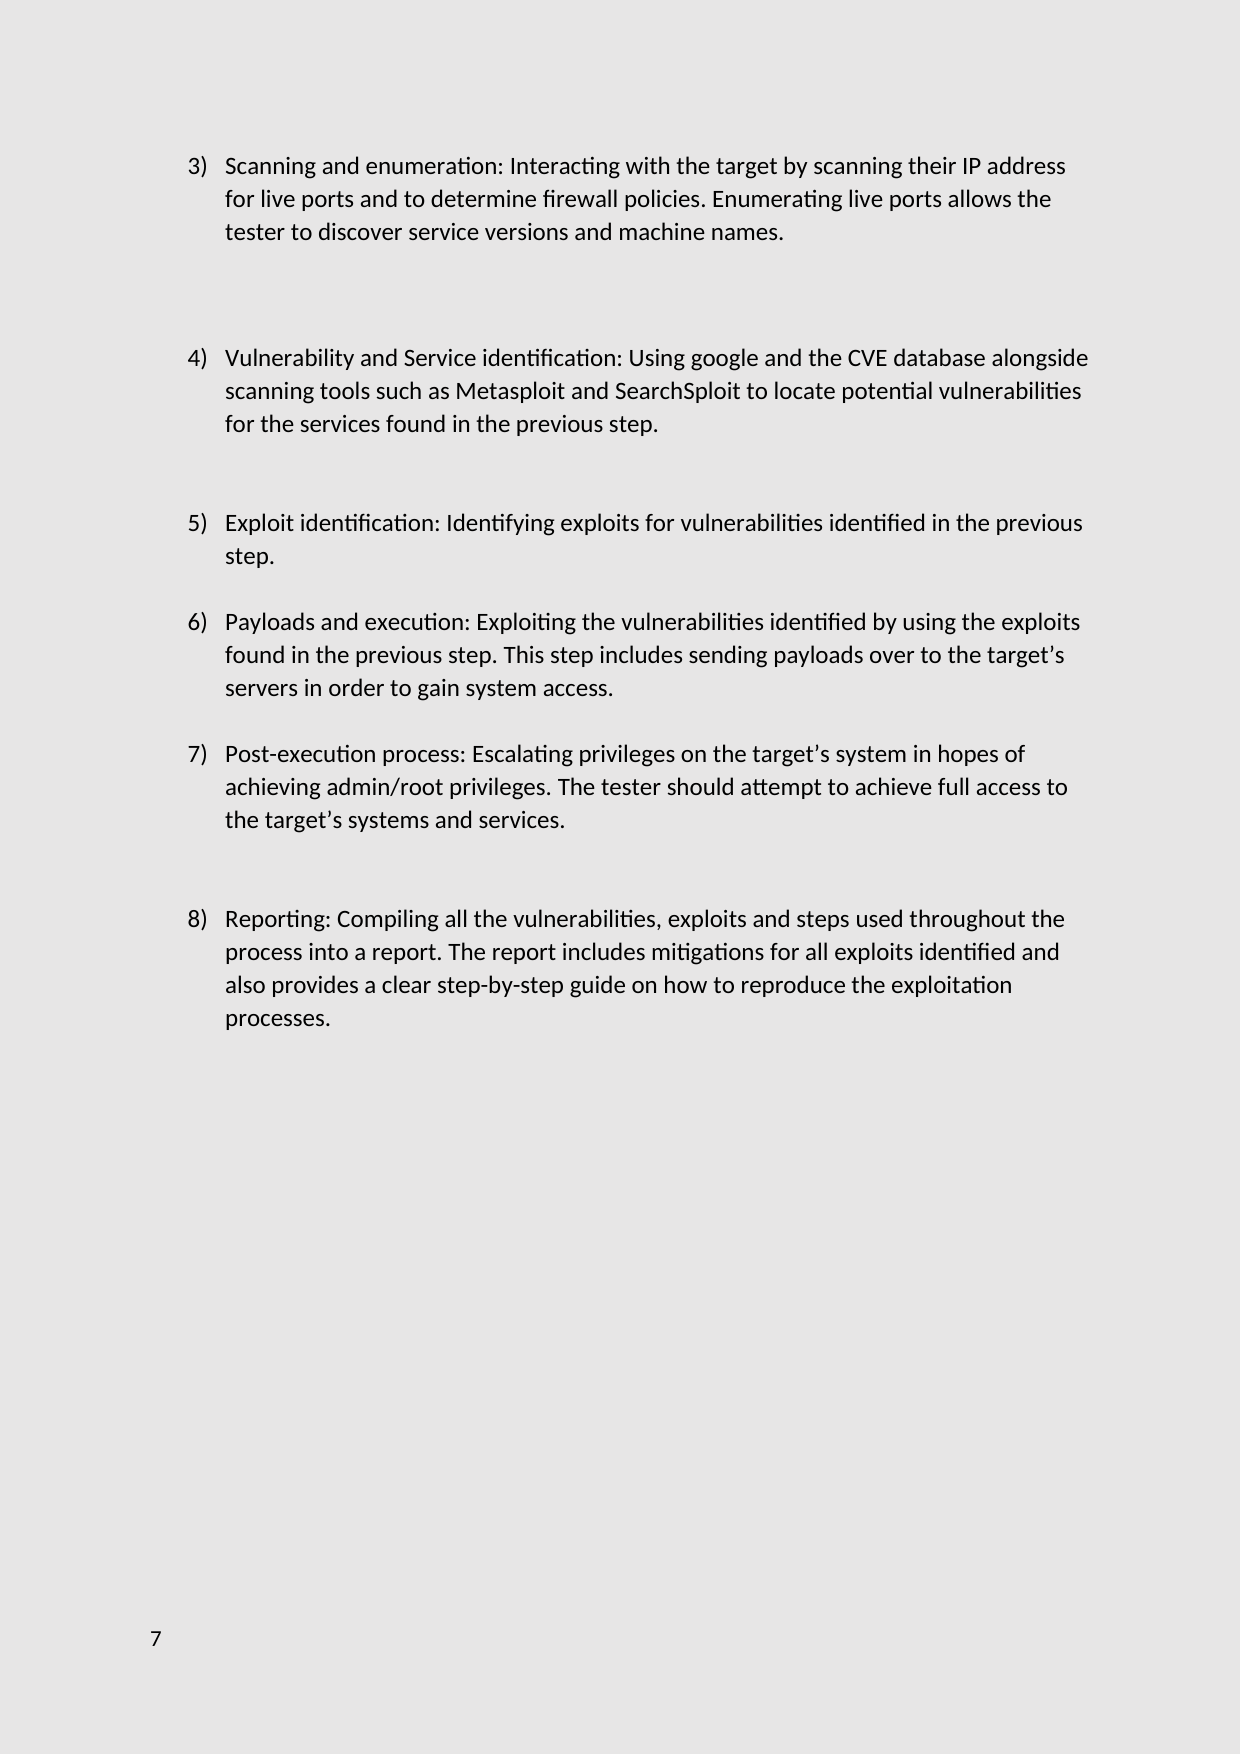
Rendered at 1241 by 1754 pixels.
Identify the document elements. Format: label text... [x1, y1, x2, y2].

list Exploit identification: Identifying exploits for vulnerabilities identified in the previous step. [187, 507, 1090, 571]
list Scanning and enumeration: Interacting with the target by scanning their IP address for live ports and to determine firewall policies. Enumerating live ports allows the tester to discover service versions and machine names. [187, 150, 1090, 246]
list Vulnerability and Service identification: Using google and the CVE database alongside scanning tools such as Metasploit and SearchSploit to locate potential vulnerabilities for the services found in the previous step. [187, 342, 1090, 439]
list Payloads and execution: Exploiting the vulnerabilities identified by using the exploits found in the previous step. This step includes sending payloads over to the target’s servers in order to gain system access. [187, 606, 1090, 703]
list Post-execution process: Escalating privileges on the target’s system in hopes of achieving admin/root privileges. The tester should attempt to achieve full access to the target’s systems and services. [187, 738, 1090, 834]
list Reporting: Compiling all the vulnerabilities, exploits and steps used throughout the process into a report. The report includes mitigations for all exploits identified and also provides a clear step-by-step guide on how to reproduce the exploitation processes. [187, 903, 1090, 1032]
